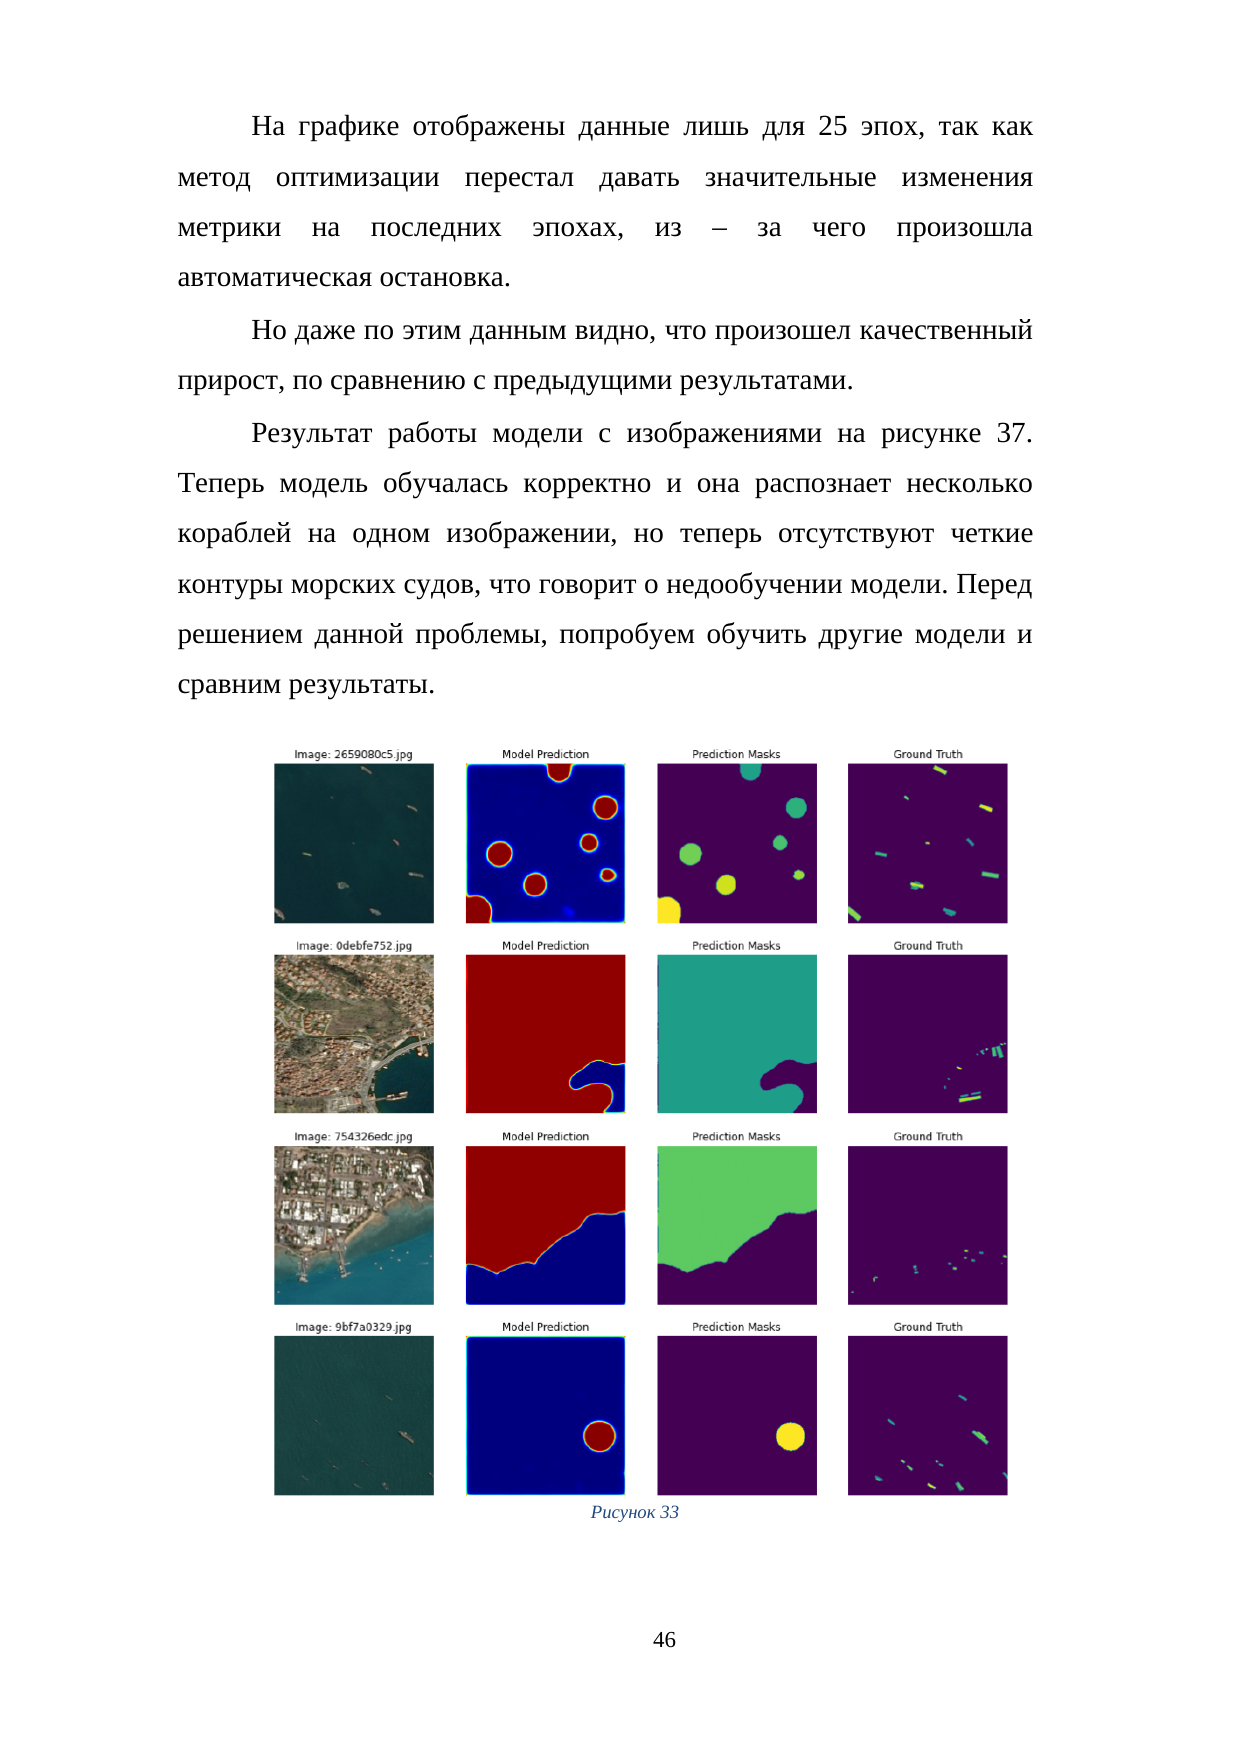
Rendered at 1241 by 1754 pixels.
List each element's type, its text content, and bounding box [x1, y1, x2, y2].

picture [256, 743, 1013, 1501]
text Но даже по этим данным видно, что произошел качественный прирост, по сравнению с предыдущими результатами. [177, 312, 1034, 396]
text Результат работы модели с изображениями на рисунке 37. Теперь модель обучалась корректно и она распознает несколько кораблей на одном изображении, но теперь отсутствуют четкие контуры морских судов, что говорит о недообучении модели. Перед решением данной проблемы, попробуем обучить другие модели и сравним результаты. [177, 415, 1034, 700]
text Рисунок 33 [106, 1501, 1163, 1522]
text На графике отображены данные лишь для 25 эпох, так как метод оптимизации перестал давать значительные изменения метрики на последних эпохах, из – за чего произошла автоматическая остановка. [177, 108, 1034, 293]
